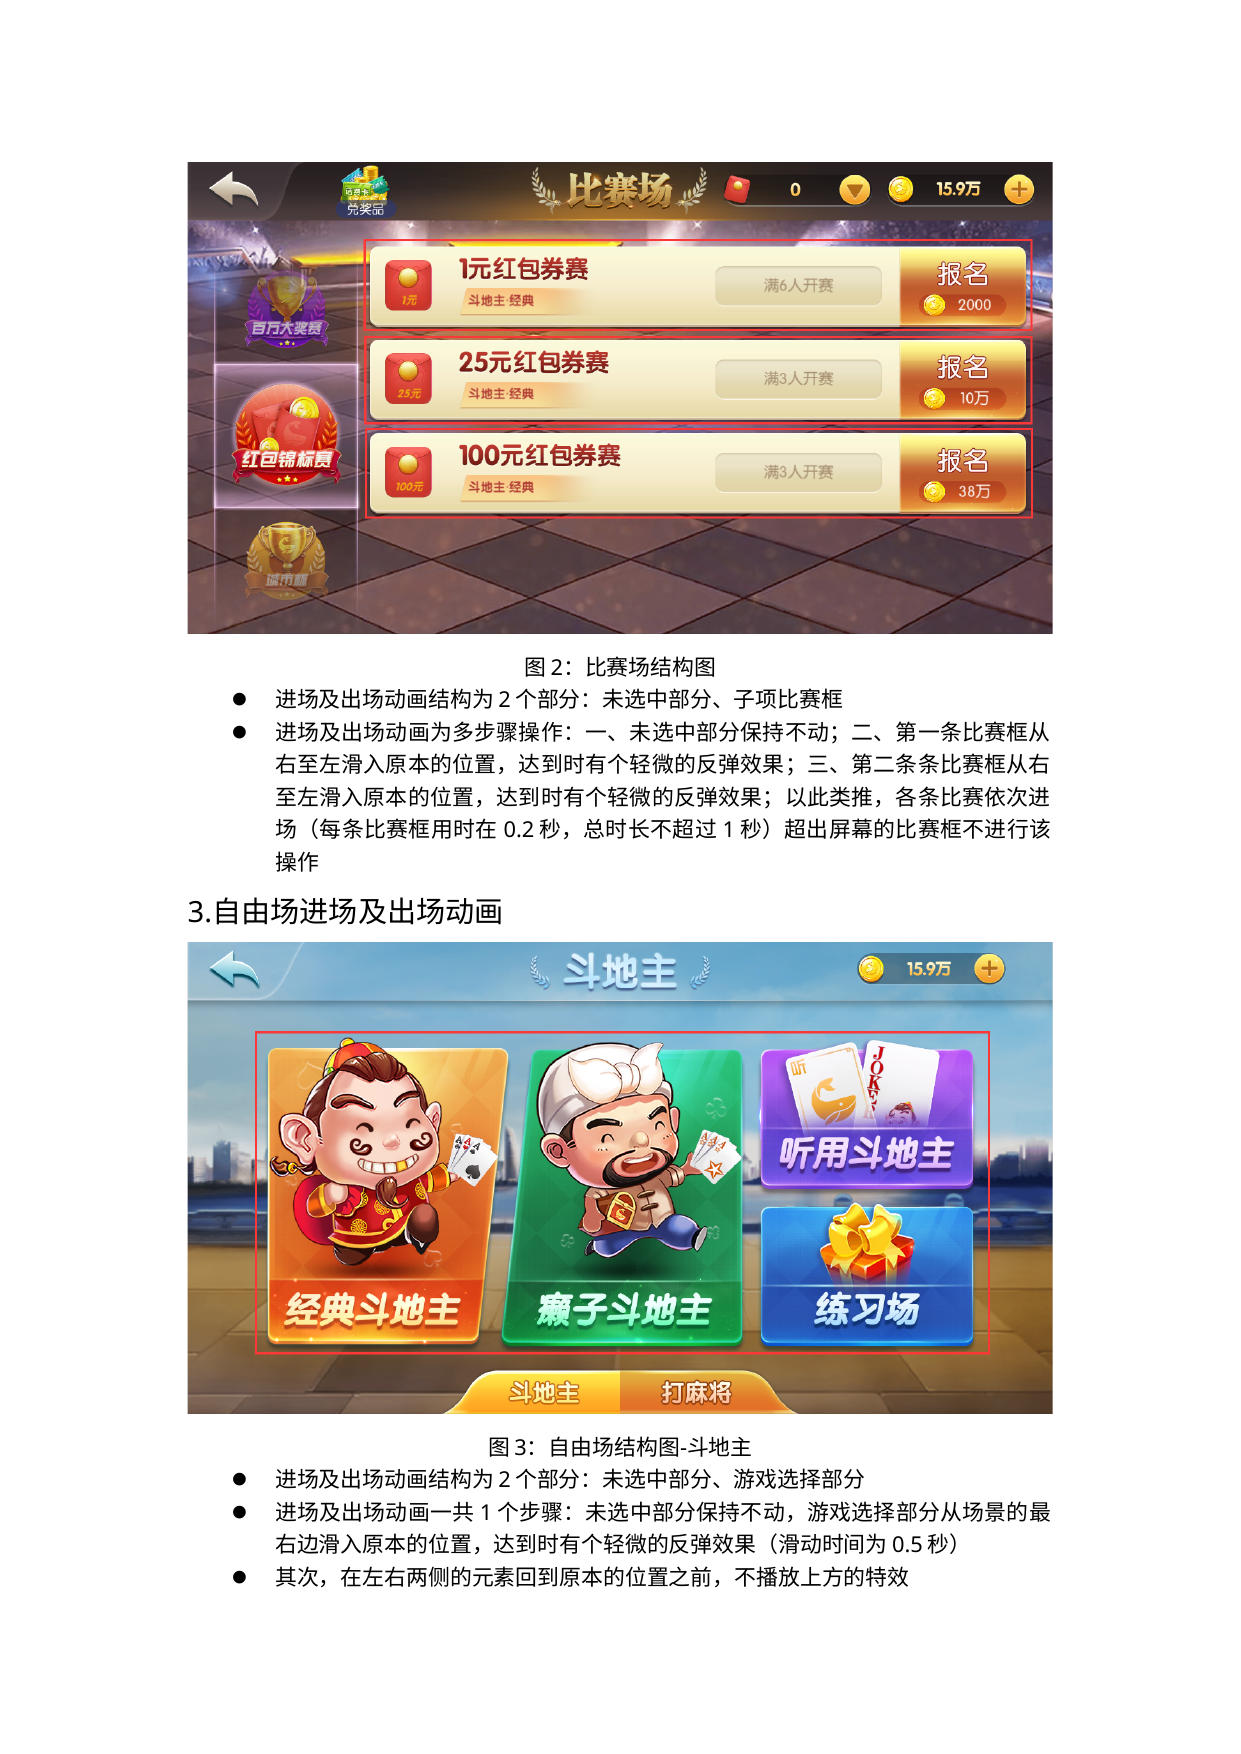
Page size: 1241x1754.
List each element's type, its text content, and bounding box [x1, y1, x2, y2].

list 进场及出场动画一共1个步骤：未选中部分保持不动，游戏选择部分从场景的最右边滑入原本的位置，达到时有个轻微的反弹效果（滑动时间为0.5秒） [231, 1494, 1053, 1559]
list 进场及出场动画结构为2个部分：未选中部分、游戏选择部分 [231, 1462, 1053, 1494]
list 进场及出场动画结构为2个部分：未选中部分、子项比赛框 [231, 682, 1053, 714]
picture [187, 942, 1053, 1414]
text 3.自由场进场及出场动画 [187, 877, 1053, 942]
picture [187, 162, 1053, 634]
list 进场及出场动画为多步骤操作：一、未选中部分保持不动；二、第一条比赛框从右至左滑入原本的位置，达到时有个轻微的反弹效果；三、第二条条比赛框从右至左滑入原本的位置，达到时有个轻微的反弹效果；以此类推，各条比赛依次进场（每条比赛框用时在0.2秒，总时长不超过1秒）超出屏幕的比赛框不进行该操作 [231, 714, 1053, 877]
list 其次，在左右两侧的元素回到原本的位置之前，不播放上方的特效 [231, 1559, 1053, 1592]
text 图2：比赛场结构图 [187, 649, 1053, 682]
text 图3：自由场结构图-斗地主 [187, 1429, 1053, 1462]
